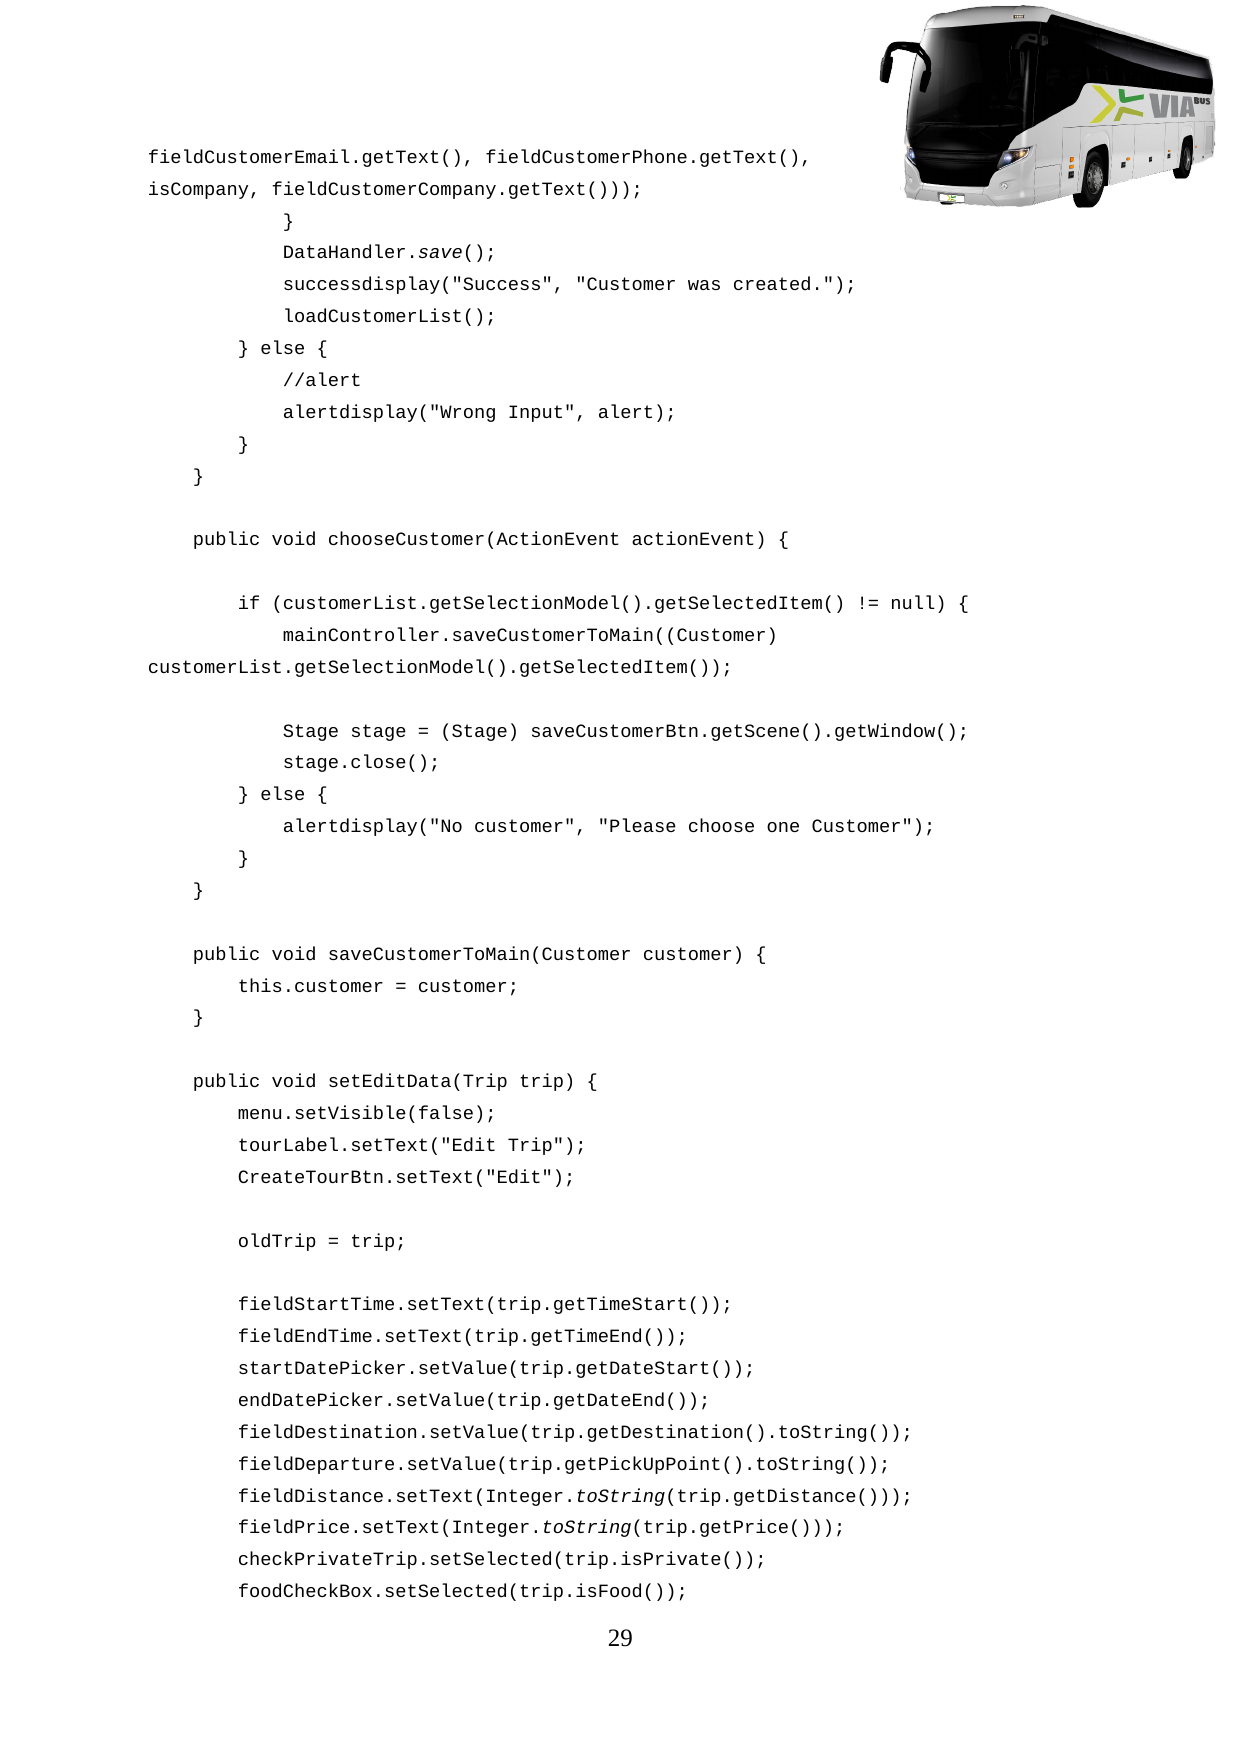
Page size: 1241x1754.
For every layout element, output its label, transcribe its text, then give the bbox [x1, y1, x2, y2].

picture [874, 0, 1218, 213]
text fieldCustomerEmail.getText(), fieldCustomerPhone.getText(), isCompany, fieldCustomerCompany.getText())); } DataHandler.save(); successdisplay("Success", "Customer was created."); loadCustomerList(); } else { //alert alertdisplay("Wrong Input", alert); } } public void chooseCustomer(ActionEvent actionEvent) { if (customerList.getSelectionModel().getSelectedItem() != null) { mainController.saveCustomerToMain((Customer) customerList.getSelectionModel().getSelectedItem()); Stage stage = (Stage) saveCustomerBtn.getScene().getWindow(); stage.close(); } else { alertdisplay("No customer", "Please choose one Customer"); } } public void saveCustomerToMain(Customer customer) { this.customer = customer; } public void setEditData(Trip trip) { menu.setVisible(false); tourLabel.setText("Edit Trip"); CreateTourBtn.setText("Edit"); oldTrip = trip; fieldStartTime.setText(trip.getTimeStart()); fieldEndTime.setText(trip.getTimeEnd()); startDatePicker.setValue(trip.getDateStart()); endDatePicker.setValue(trip.getDateEnd()); fieldDestination.setValue(trip.getDestination().toString()); fieldDeparture.setValue(trip.getPickUpPoint().toString()); fieldDistance.setText(Integer.toString(trip.getDistance())); fieldPrice.setText(Integer.toString(trip.getPrice())); checkPrivateTrip.setSelected(trip.isPrivate()); foodCheckBox.setSelected(trip.isFood()); [148, 148, 1093, 1603]
